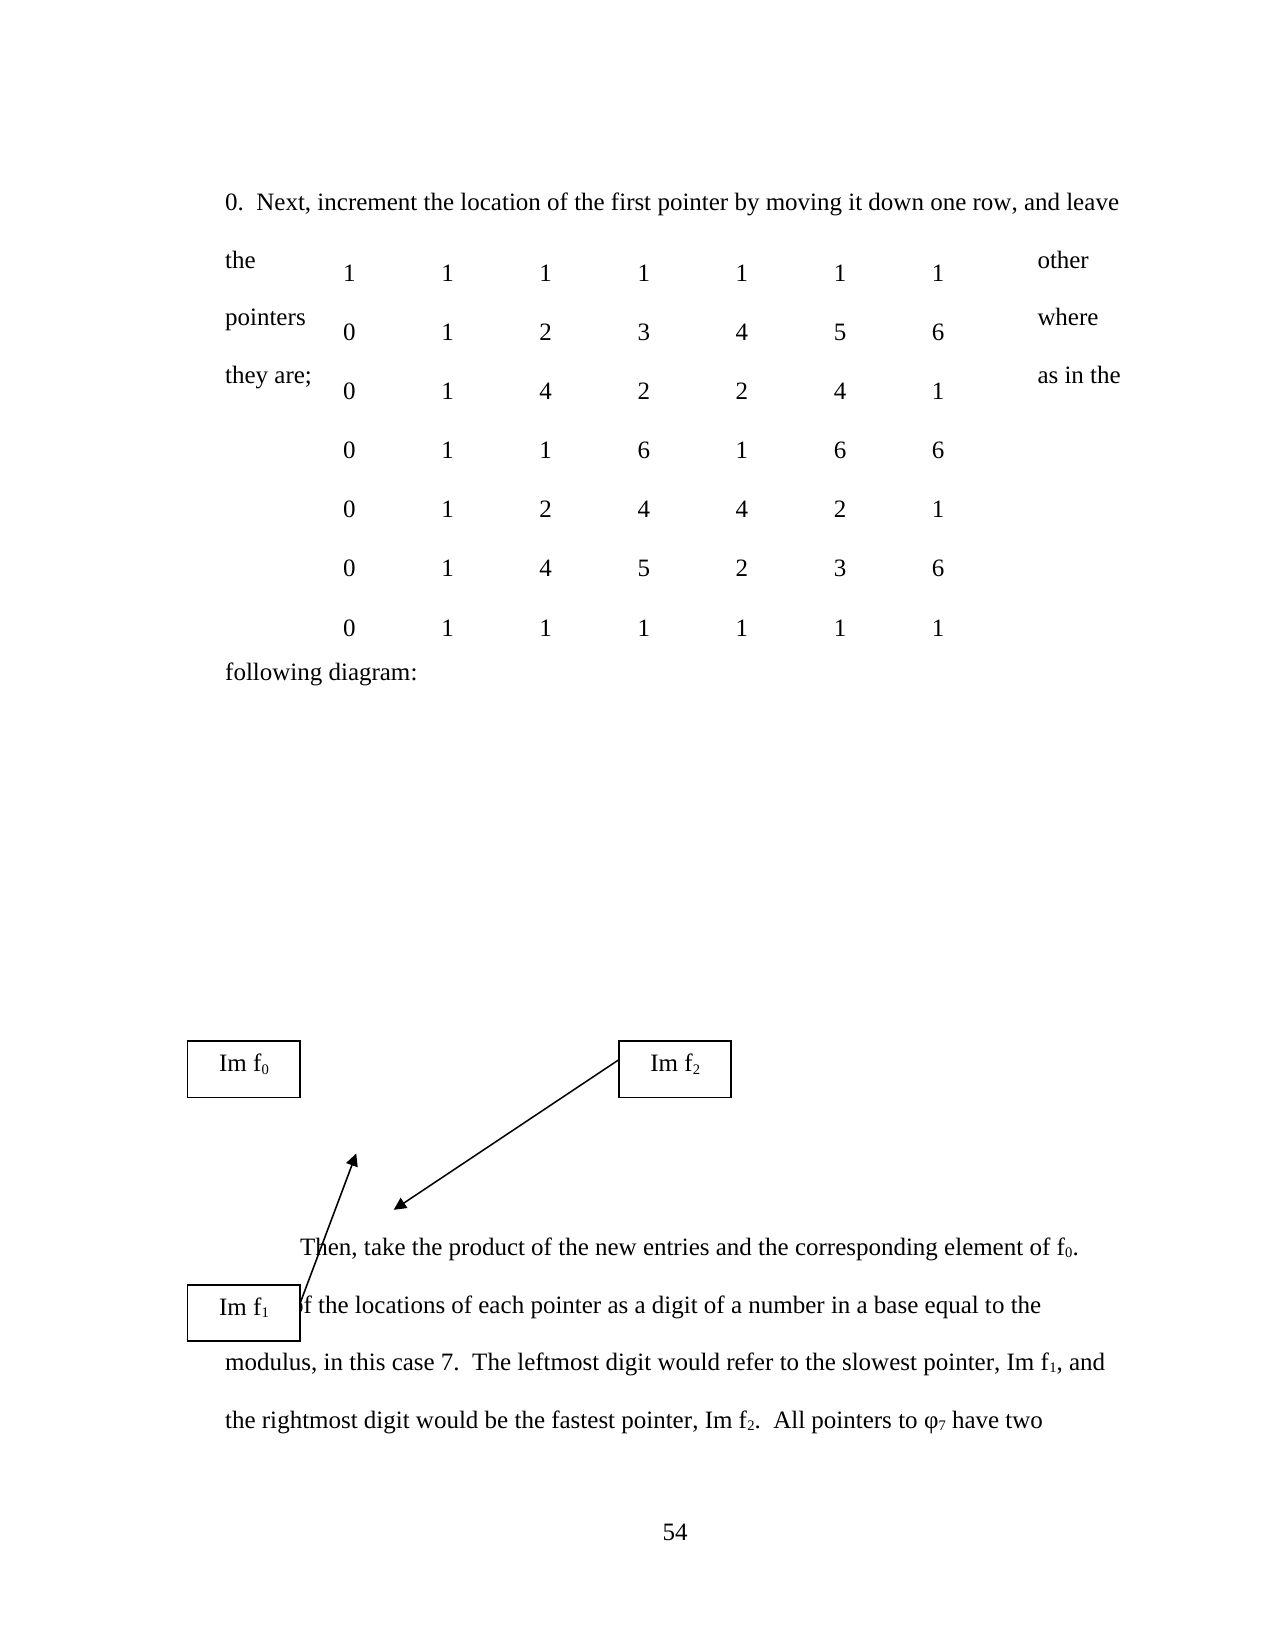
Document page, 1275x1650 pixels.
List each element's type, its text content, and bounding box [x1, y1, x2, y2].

table_cell 6 [920, 538, 1018, 597]
table_cell 4 [724, 480, 822, 538]
table_header 1 [528, 244, 626, 302]
table_cell 6 [920, 420, 1018, 479]
table_cell 1 [430, 420, 528, 479]
table_cell 2 [528, 480, 626, 538]
table_header 1 [430, 244, 528, 302]
table_cell 1 [430, 362, 528, 420]
table_cell 4 [528, 538, 626, 597]
table_cell 1 [626, 598, 724, 657]
table_cell 1 [724, 420, 822, 479]
table_cell 0 [332, 538, 430, 597]
table_cell 1 [822, 598, 920, 657]
table_cell 6 [626, 420, 724, 479]
table_cell 4 [528, 362, 626, 420]
table_cell 6 [822, 420, 920, 479]
table_cell 0 [332, 420, 430, 479]
table_cell 5 [822, 302, 920, 362]
table_cell 3 [626, 302, 724, 362]
table_cell 1 [920, 598, 1018, 657]
table_header 1 [822, 244, 920, 302]
table_cell 0 [332, 362, 430, 420]
table_cell 4 [822, 362, 920, 420]
table_header 1 [920, 244, 1018, 302]
table_cell 4 [626, 480, 724, 538]
table_cell 0 [332, 480, 430, 538]
table_cell 0 [332, 302, 430, 362]
table_cell 1 [528, 598, 626, 657]
table_cell 5 [626, 538, 724, 597]
table_cell 2 [724, 362, 822, 420]
table_cell 4 [724, 302, 822, 362]
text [225, 1232, 1125, 1433]
table_cell 2 [528, 302, 626, 362]
table_cell 1 [724, 598, 822, 657]
table_cell 1 [920, 480, 1018, 538]
table_cell 2 [626, 362, 724, 420]
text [225, 187, 1125, 686]
table_cell 1 [430, 538, 528, 597]
table_header 1 [332, 244, 430, 302]
table_cell 2 [822, 480, 920, 538]
table_cell 0 [332, 598, 430, 657]
table_cell 1 [528, 420, 626, 479]
table_cell 3 [822, 538, 920, 597]
table_cell 1 [920, 362, 1018, 420]
table_header 1 [724, 244, 822, 302]
table_cell 1 [430, 302, 528, 362]
table_cell 1 [430, 480, 528, 538]
table_cell 1 [430, 598, 528, 657]
table_cell 2 [724, 538, 822, 597]
table_cell 6 [920, 302, 1018, 362]
table_header 1 [626, 244, 724, 302]
